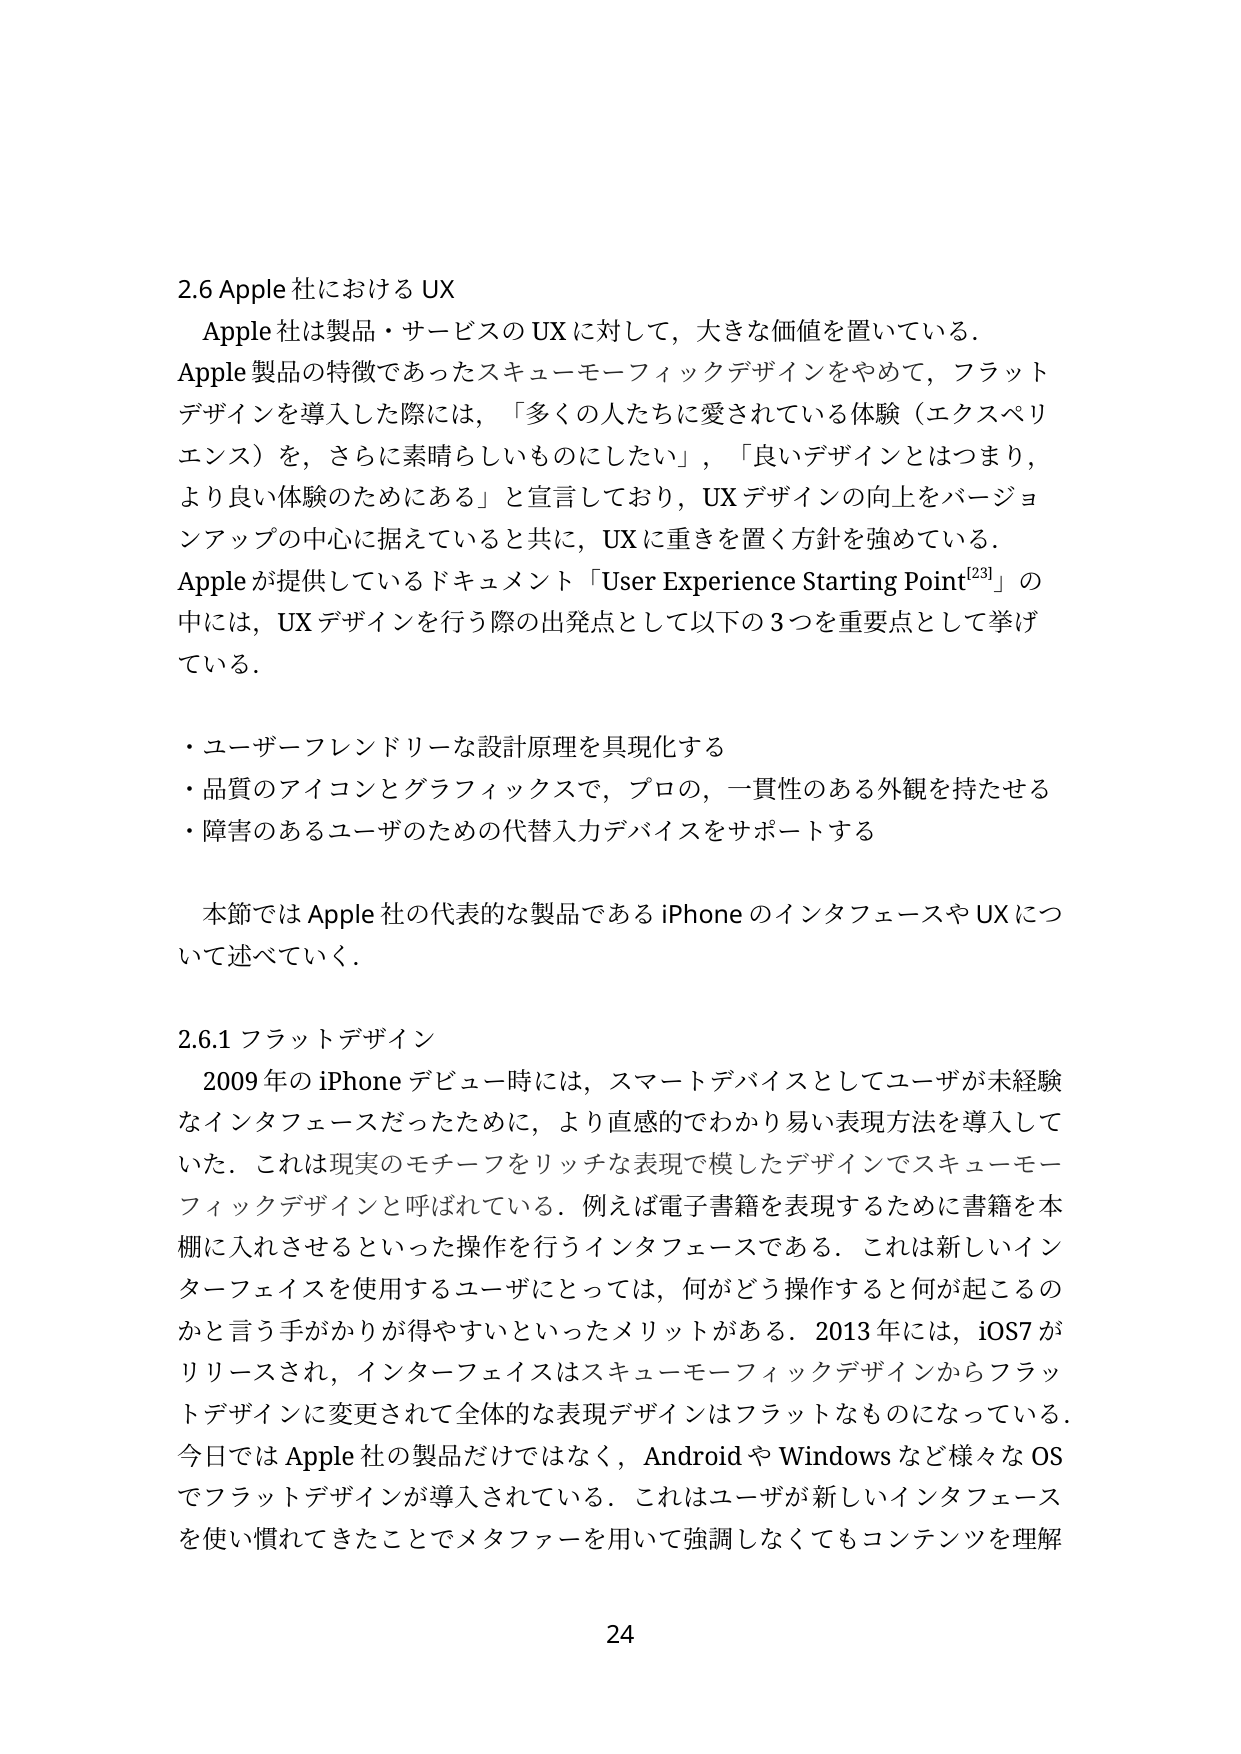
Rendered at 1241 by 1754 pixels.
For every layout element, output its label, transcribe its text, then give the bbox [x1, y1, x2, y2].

text Apple社は製品・サービスのUXに対して，大きな価値を置いている．Apple製品の特徴であったスキューモーフィックデザインをやめて，フラットデザインを導入した際には，「多くの人たちに愛されている体験（エクスペリエンス）を，さらに素晴らしいものにしたい」，「良いデザインとはつまり，より良い体験のためにある」と宣言しており，UXデザインの向上をバージョンアップの中心に据えていると共に，UXに重きを置く方針を強めている．Appleが提供しているドキュメント「User Experience Starting Point[23]」の中には，UXデザインを行う際の出発点として以下の3つを重要点として挙げている． [177, 308, 1063, 683]
text ・障害のあるユーザのための代替入力デバイスをサポートする [177, 808, 1063, 850]
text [177, 1058, 1063, 1558]
text 2.6.1 フラットデザイン [177, 1017, 1063, 1058]
text ・ユーザーフレンドリーな設計原理を具現化する [177, 725, 1063, 767]
text 本節ではApple社の代表的な製品であるiPhoneのインタフェースやUXについて述べていく． [177, 892, 1063, 975]
text 2.6 Apple社におけるUX [177, 267, 1063, 308]
text ・品質のアイコンとグラフィックスで，プロの，一貫性のある外観を持たせる [177, 767, 1063, 808]
